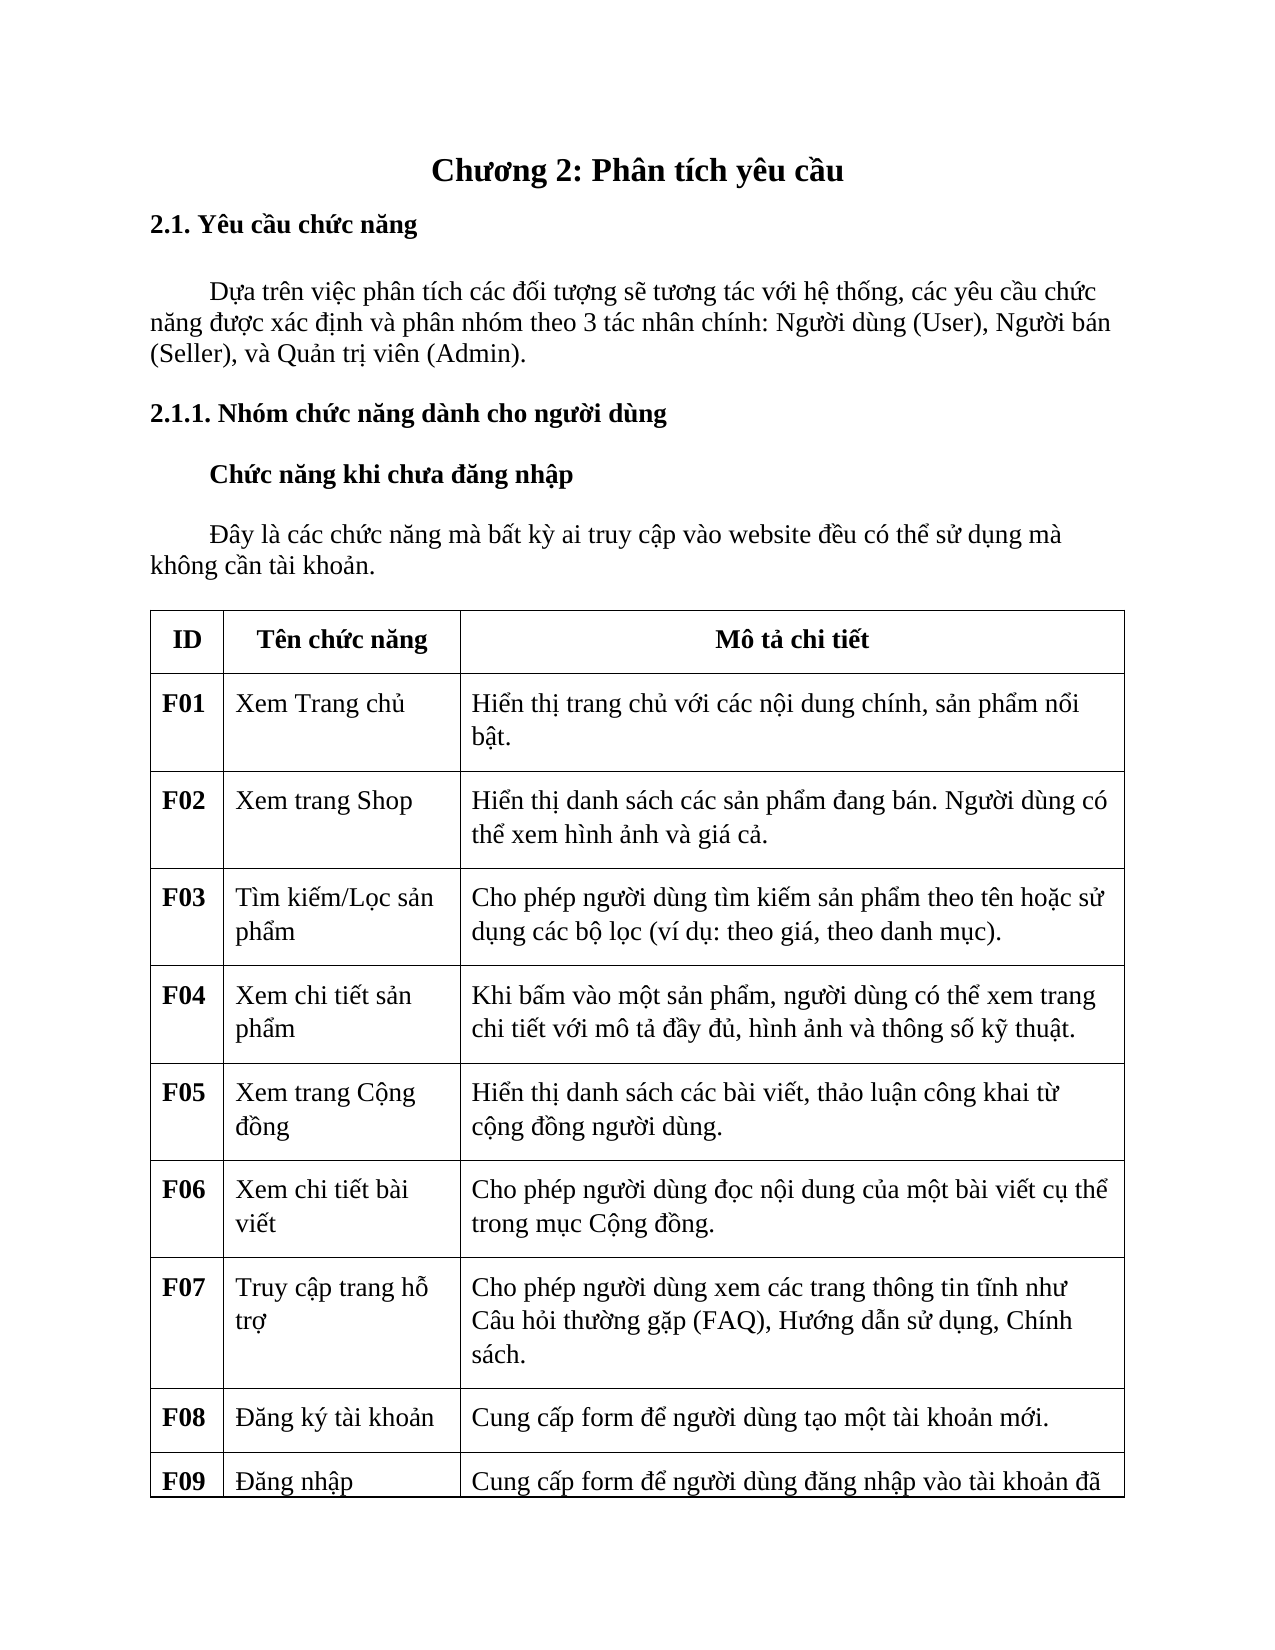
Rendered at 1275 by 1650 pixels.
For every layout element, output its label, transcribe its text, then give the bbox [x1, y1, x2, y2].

table_cell Cho phép người dùng tìm kiếm sản phẩm theo tên hoặc sử dụng các bộ lọc (ví dụ: theo giá, theo danh mục). [461, 869, 1124, 965]
text 2.1.1. Nhóm chức năng dành cho người dùng [150, 397, 1125, 429]
table_cell Xem trang Shop [224, 772, 460, 868]
table_cell Hiển thị trang chủ với các nội dung chính, sản phẩm nổi bật. [461, 674, 1124, 771]
table_cell Cho phép người dùng đọc nội dung của một bài viết cụ thể trong mục Cộng đồng. [461, 1161, 1124, 1257]
table_cell Truy cập trang hỗ trợ [224, 1258, 460, 1388]
table_cell Xem trang Cộng đồng [224, 1064, 460, 1160]
table_cell Cho phép người dùng xem các trang thông tin tĩnh như Câu hỏi thường gặp (FAQ), Hướng dẫn sử dụng, Chính sách. [461, 1258, 1124, 1388]
table_cell F02 [151, 772, 223, 868]
text Chức năng khi chưa đăng nhập [150, 458, 1125, 489]
text Chương 2: Phân tích yêu cầu [150, 150, 1125, 188]
table_cell Hiển thị danh sách các sản phẩm đang bán. Người dùng có thể xem hình ảnh và giá cả. [461, 772, 1124, 868]
table_cell Tìm kiếm/Lọc sản phẩm [224, 869, 460, 965]
table_cell F06 [151, 1161, 223, 1257]
table_cell Đăng nhập [224, 1453, 460, 1496]
table_cell F01 [151, 674, 223, 771]
table_cell F08 [151, 1389, 223, 1452]
table_cell Cung cấp form để người dùng tạo một tài khoản mới. [461, 1389, 1124, 1452]
table_cell F09 [151, 1453, 223, 1496]
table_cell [461, 1453, 1124, 1496]
table_cell F07 [151, 1258, 223, 1388]
table_header ID [151, 611, 223, 673]
text 2.1. Yêu cầu chức năng [150, 208, 1125, 239]
table_cell F05 [151, 1064, 223, 1160]
table_header Mô tả chi tiết [461, 611, 1124, 673]
table_cell Xem chi tiết bài viết [224, 1161, 460, 1257]
table_cell Khi bấm vào một sản phẩm, người dùng có thể xem trang chi tiết với mô tả đầy đủ, hình ảnh và thông số kỹ thuật. [461, 966, 1124, 1062]
text Dựa trên việc phân tích các đối tượng sẽ tương tác với hệ thống, các yêu cầu chức năng được xác định và phân nhóm theo 3 tác nhân chính: Người dùng (User), Người bán (Seller), và Quản trị viên (Admin). [150, 275, 1125, 368]
table_cell F04 [151, 966, 223, 1062]
table_cell F03 [151, 869, 223, 965]
table_cell Xem Trang chủ [224, 674, 460, 771]
table_cell Đăng ký tài khoản [224, 1389, 460, 1452]
table_cell Hiển thị danh sách các bài viết, thảo luận công khai từ cộng đồng người dùng. [461, 1064, 1124, 1160]
text Đây là các chức năng mà bất kỳ ai truy cập vào website đều có thể sử dụng mà không cần tài khoản. [150, 518, 1125, 580]
table_cell Xem chi tiết sản phẩm [224, 966, 460, 1062]
table_header Tên chức năng [224, 611, 460, 673]
